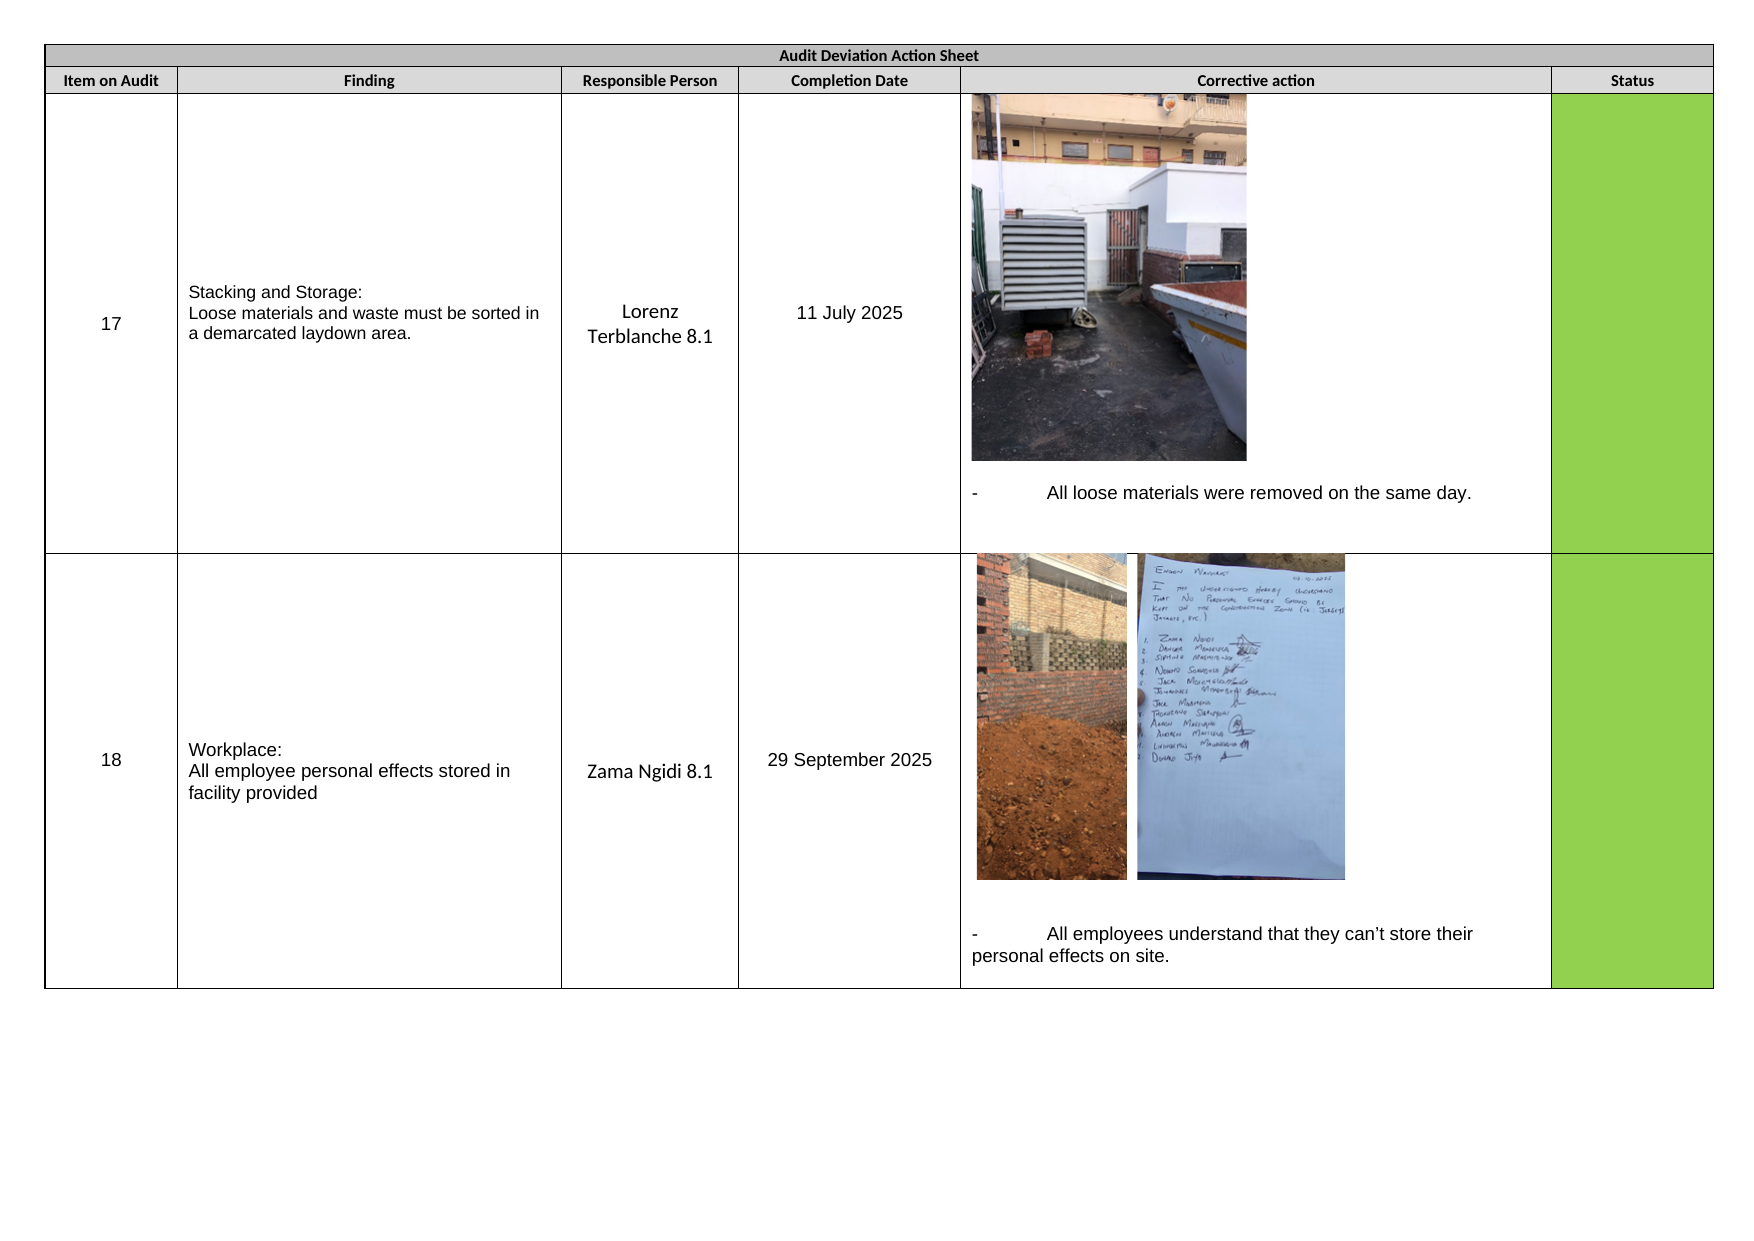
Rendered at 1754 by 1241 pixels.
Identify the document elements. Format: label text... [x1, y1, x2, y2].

picture [976, 553, 1127, 880]
picture [1137, 553, 1346, 880]
table_cell [1552, 554, 1713, 988]
table_cell Zama Ngidi 8.1 [562, 554, 738, 988]
table_cell Corrective action [961, 67, 1551, 93]
table_cell Finding [178, 67, 561, 93]
table_cell 17 [46, 94, 177, 553]
table_cell [1552, 94, 1713, 553]
table_cell - All employees understand that they can’t store their personal effects on site. [961, 554, 1551, 988]
table_cell 29 September 2025 [739, 554, 960, 988]
table_cell - All loose materials were removed on the same day. [961, 94, 1551, 553]
table_cell 18 [46, 554, 177, 988]
picture [971, 94, 1247, 461]
table_cell Responsible Person [562, 67, 738, 93]
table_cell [562, 94, 738, 553]
table_cell Workplace: All employee personal effects stored in facility provided [178, 554, 561, 988]
table_cell Completion Date [739, 67, 960, 93]
table_cell Item on Audit [46, 67, 177, 93]
table_cell 11 July 2025 [739, 94, 960, 553]
table_cell Status [1552, 67, 1713, 93]
table_cell Stacking and Storage: Loose materials and waste must be sorted in a demarcated laydown area. [178, 94, 561, 553]
table_header Audit Deviation Action Sheet [46, 45, 1713, 66]
